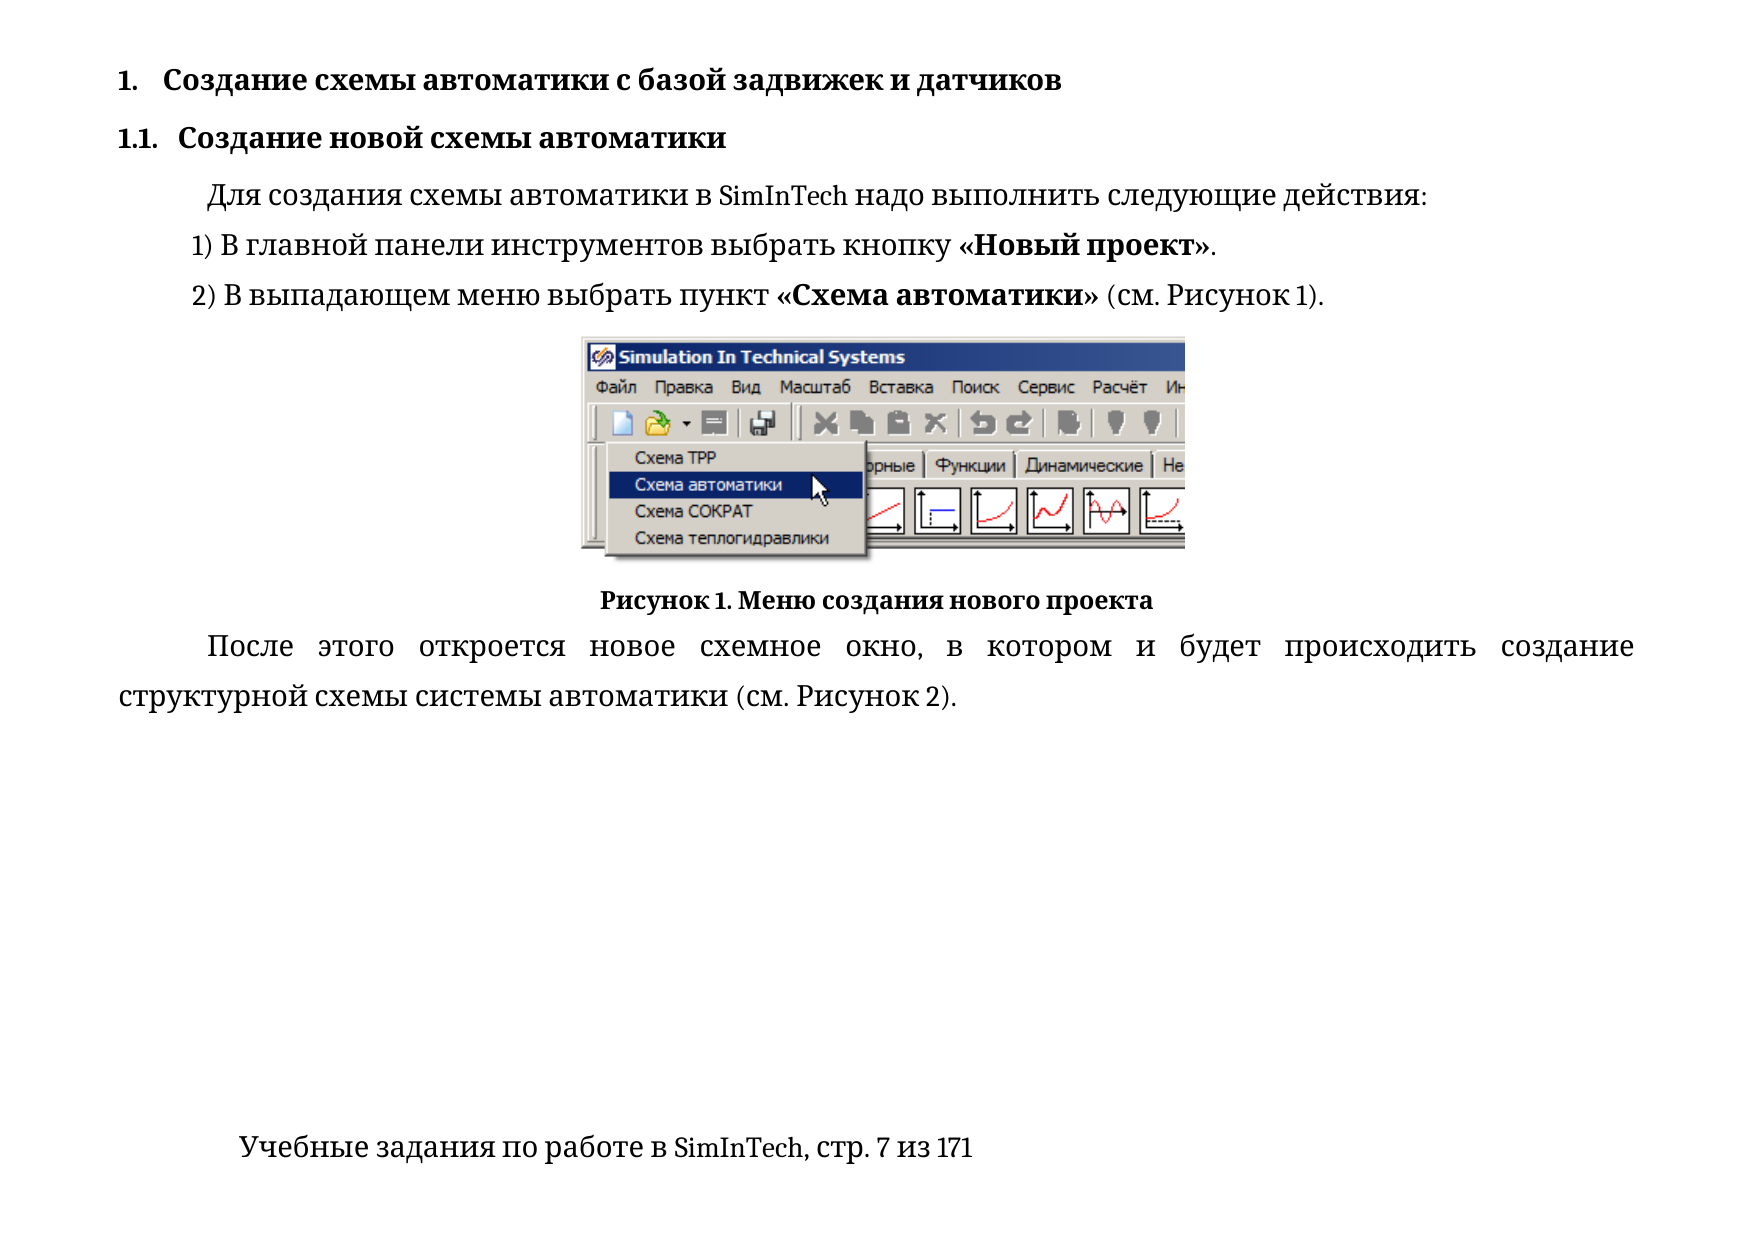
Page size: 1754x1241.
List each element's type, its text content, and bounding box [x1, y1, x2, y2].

list В выпадающем меню выбрать пункт «Схема автоматики» (см. Рисунок 1). [118, 279, 1636, 313]
subtitle Создание новой схемы автоматики [118, 122, 1636, 156]
subtitle Создание схемы автоматики с базой задвижек и датчиков [118, 64, 1636, 97]
text Рисунок 1. Меню создания нового проекта [118, 587, 1636, 616]
picture [569, 329, 1185, 571]
text После этого откроется новое схемное окно, в котором и будет происходить создание структурной схемы системы автоматики (см. Рисунок 2). [118, 630, 1636, 714]
list В главной панели инструментов выбрать кнопку «Новый проект». [118, 229, 1636, 263]
text Для создания схемы автоматики в SimInTech надо выполнить следующие действия: [118, 179, 1636, 212]
